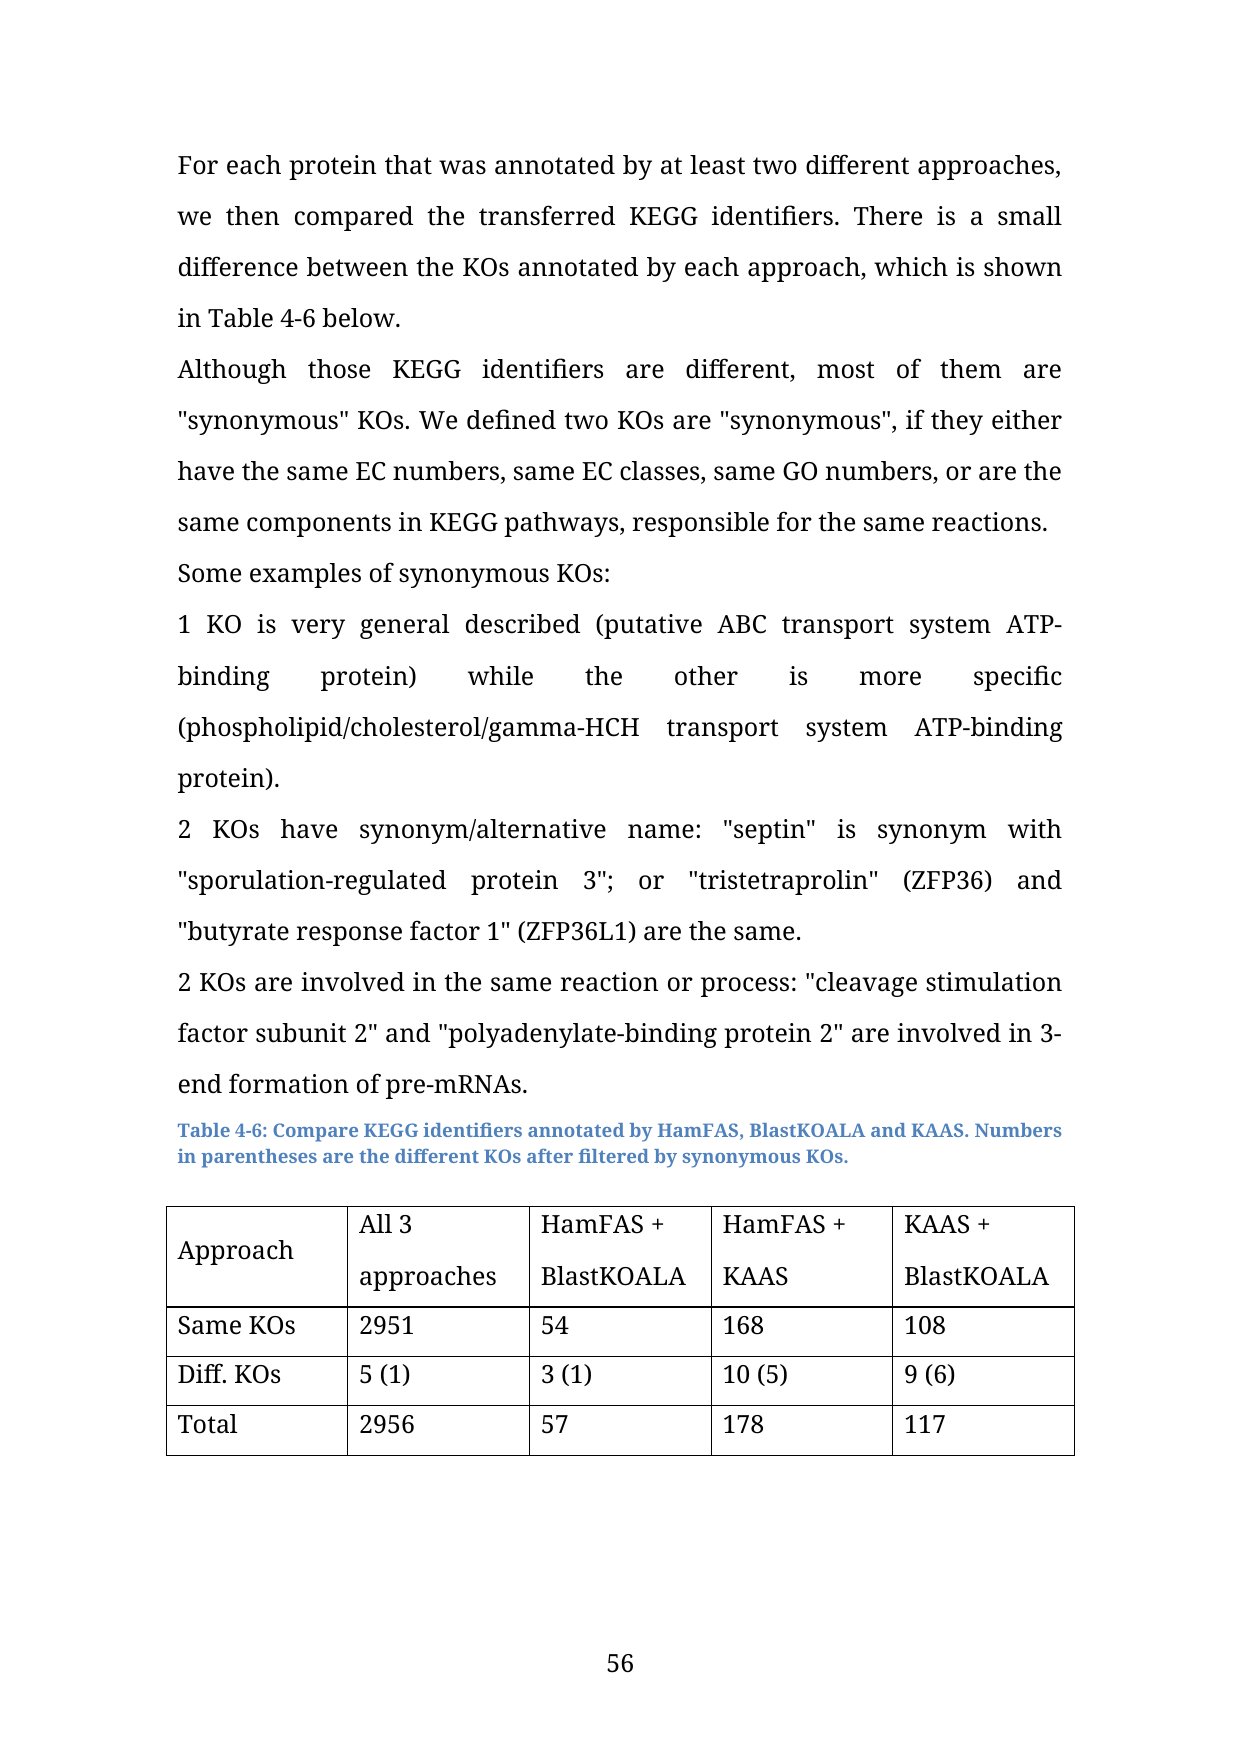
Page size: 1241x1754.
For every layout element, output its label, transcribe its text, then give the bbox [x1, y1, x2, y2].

table_cell 10 (5) [712, 1357, 892, 1405]
table_cell 57 [530, 1406, 711, 1454]
table_cell 54 [530, 1308, 711, 1356]
table_header All 3 approaches [348, 1207, 529, 1306]
text Some examples of synonymous KOs: [177, 556, 1063, 590]
table_cell 108 [893, 1308, 1074, 1356]
table_cell Total [167, 1406, 347, 1454]
text 2 KOs have synonym/alternative name: "septin" is synonym with "sporulation-regulated protein 3"; or "tristetraprolin" (ZFP36) and "butyrate response factor 1" (ZFP36L1) are the same. [177, 811, 1063, 947]
table_cell 9 (6) [893, 1357, 1074, 1405]
text Although those KEGG identifiers are different, most of them are "synonymous" KOs. We defined two KOs are "synonymous", if they either have the same EC numbers, same EC classes, same GO numbers, or are the same components in KEGG pathways, responsible for the same reactions. [177, 352, 1063, 539]
table_cell 168 [712, 1308, 892, 1356]
table_header HamFAS + KAAS [712, 1207, 892, 1306]
table_cell 2956 [348, 1406, 529, 1454]
table_cell 5 (1) [348, 1357, 529, 1405]
table_header KAAS + BlastKOALA [893, 1207, 1074, 1306]
table_cell Same KOs [167, 1308, 347, 1356]
table_cell 178 [712, 1406, 892, 1454]
table_header Approach [167, 1207, 347, 1306]
table_cell Diff. KOs [167, 1357, 347, 1405]
table_cell 2951 [348, 1308, 529, 1356]
table_cell 117 [893, 1406, 1074, 1454]
table_header HamFAS + BlastKOALA [530, 1207, 711, 1306]
table_cell 3 (1) [530, 1357, 711, 1405]
text 1 KO is very general described (putative ABC transport system ATP-binding protein) while the other is more specific (phospholipid/cholesterol/gamma-HCH transport system ATP-binding protein). [177, 607, 1063, 794]
text 2 KOs are involved in the same reaction or process: "cleavage stimulation factor subunit 2" and "polyadenylate-binding protein 2" are involved in 3-end formation of pre-mRNAs. [177, 964, 1063, 1101]
